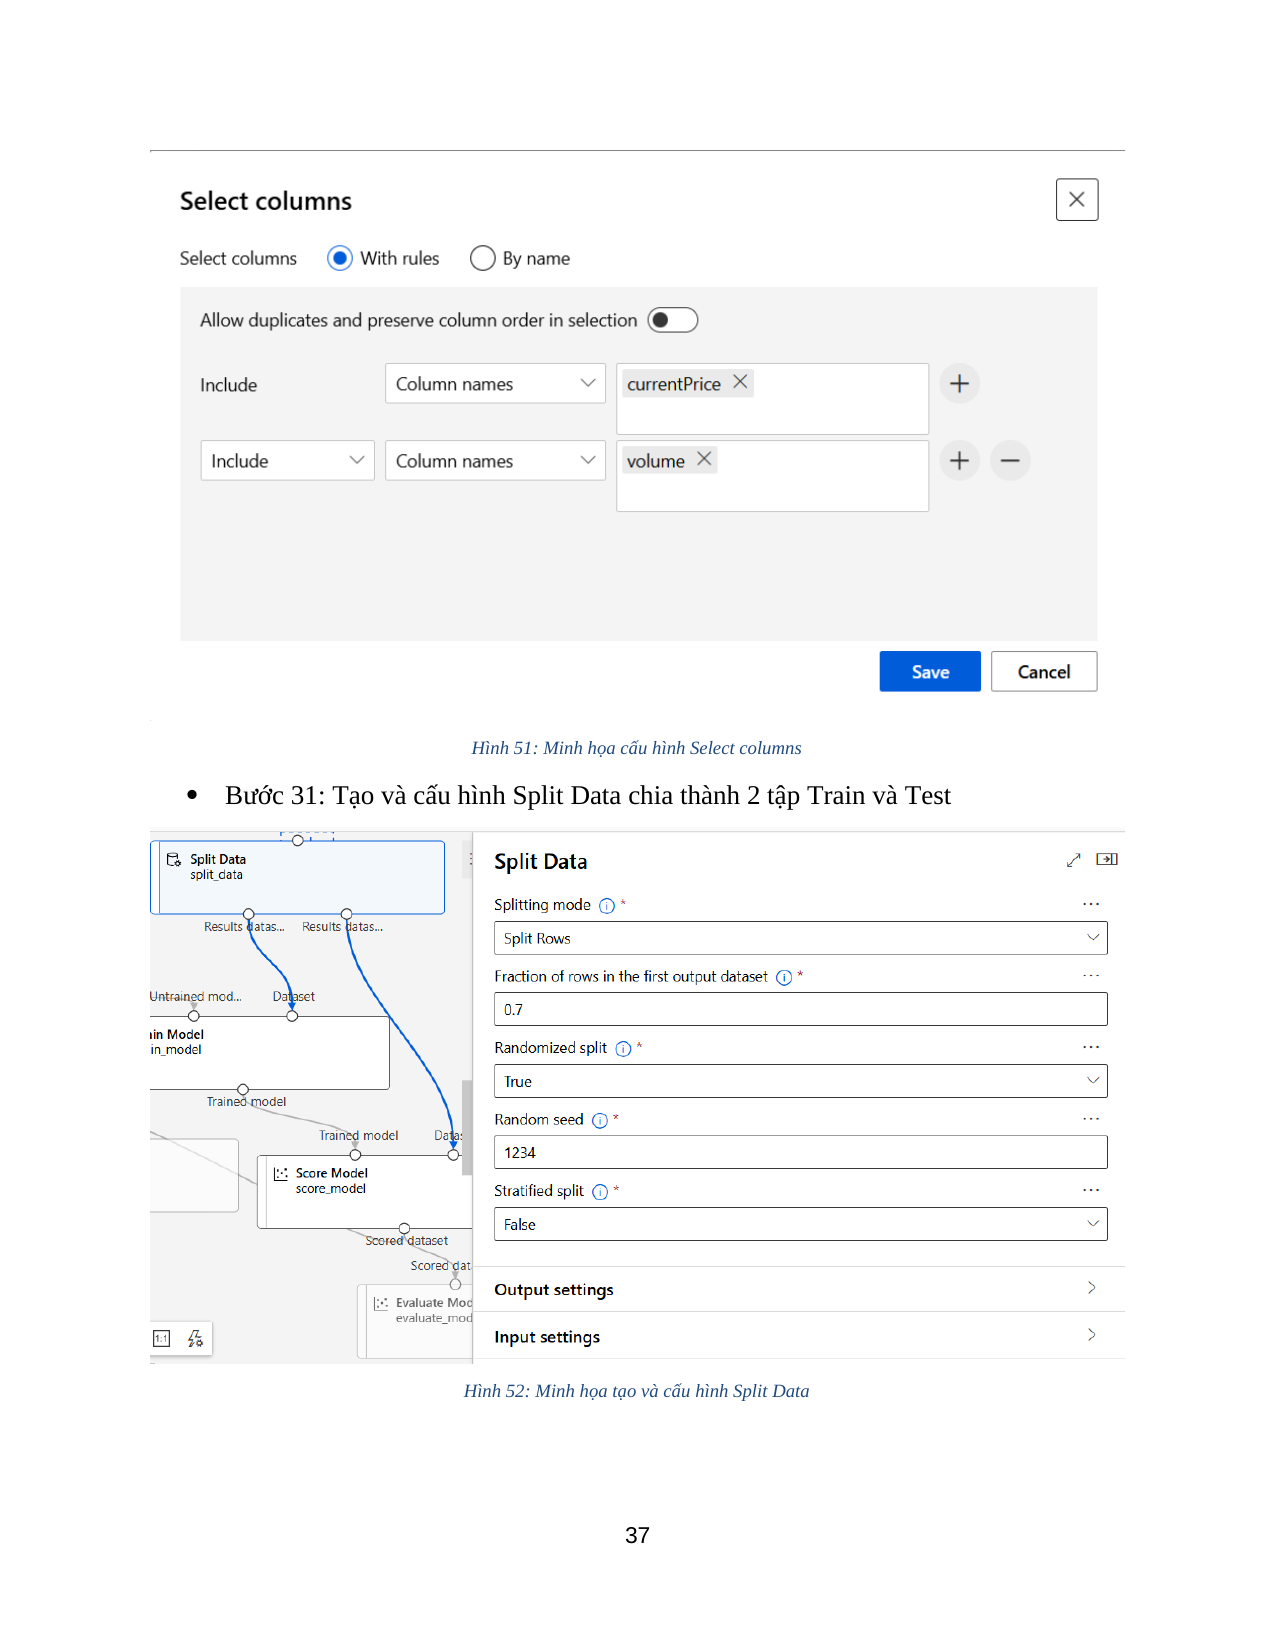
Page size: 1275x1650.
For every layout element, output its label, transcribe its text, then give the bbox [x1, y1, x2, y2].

text Hình 52: Minh họa tạo và cấu hình Split Data [150, 1380, 1125, 1401]
list Bước 31: Tạo và cấu hình Split Data chia thành 2 tập Train và Test [187, 779, 1125, 810]
text Hình 51: Minh họa cấu hình Select columns [150, 737, 1125, 758]
picture [150, 150, 1125, 721]
picture [150, 827, 1125, 1364]
